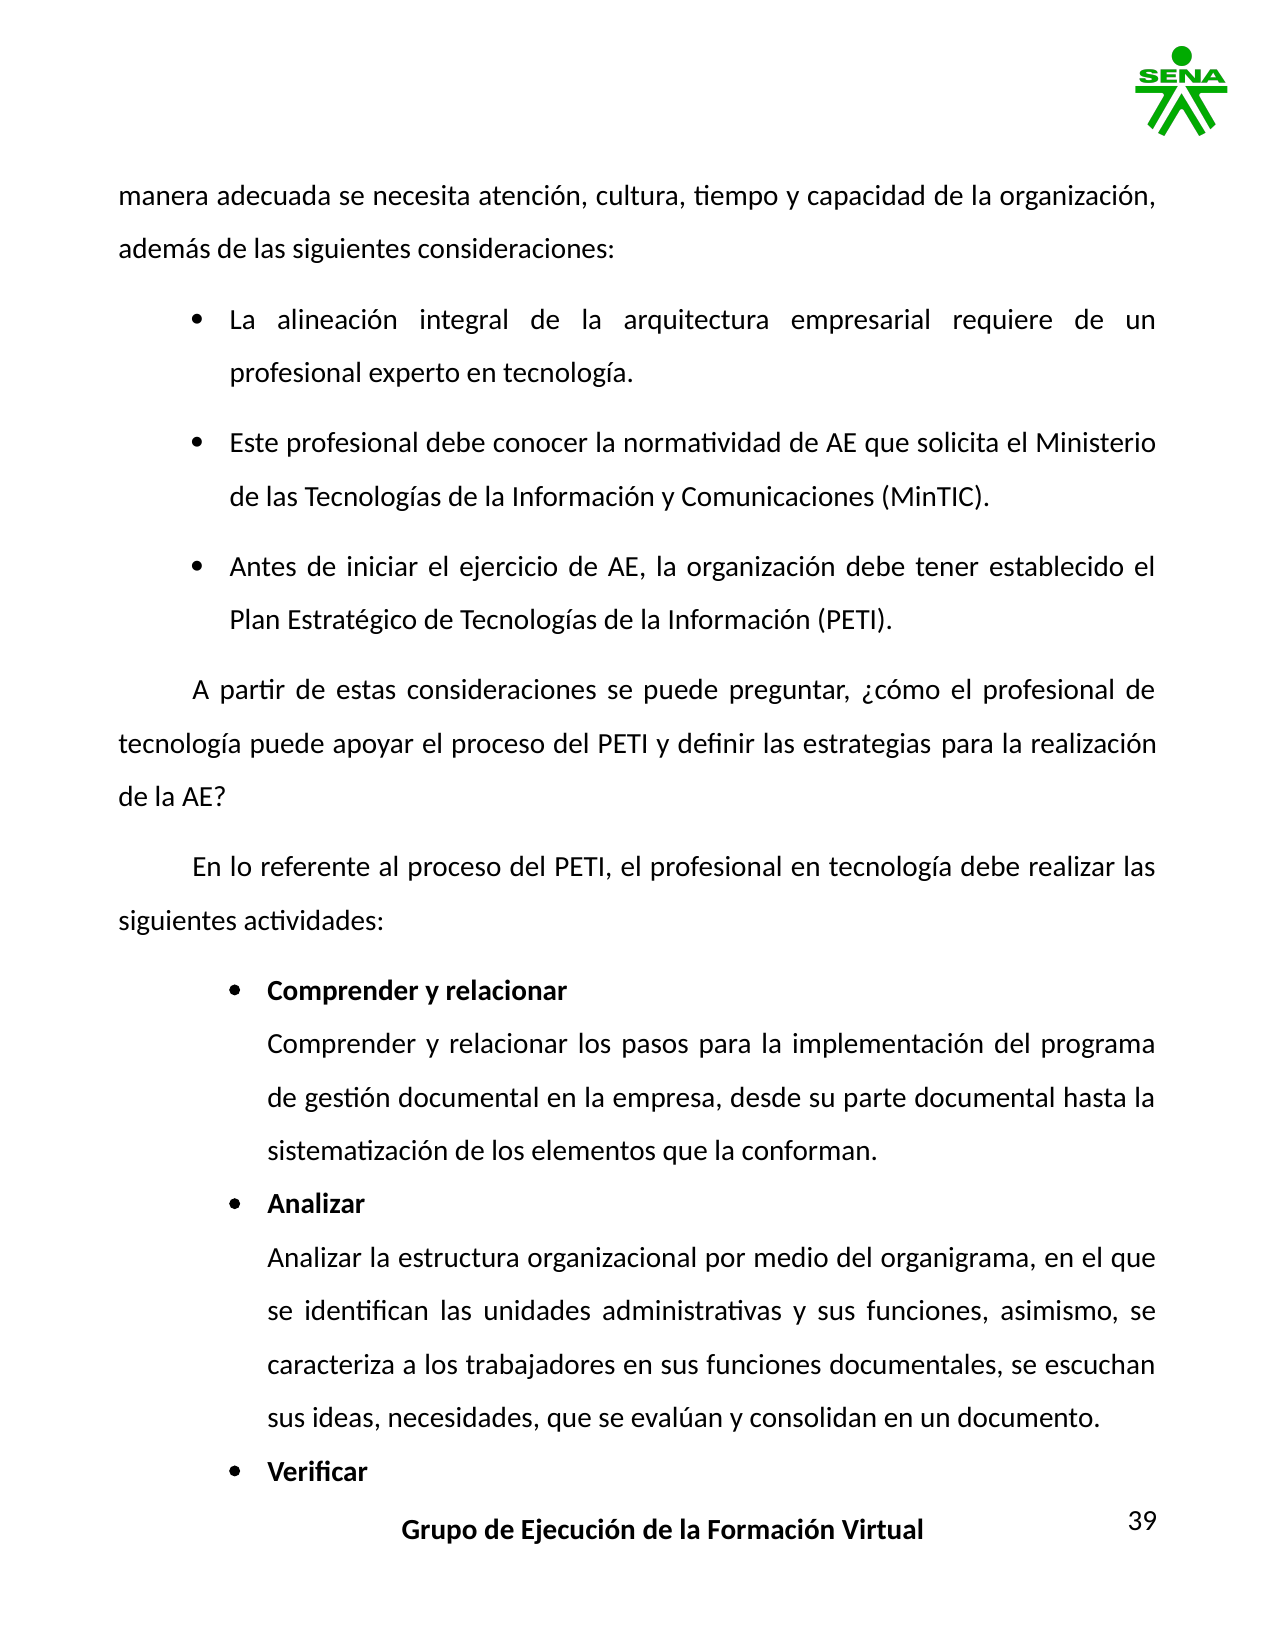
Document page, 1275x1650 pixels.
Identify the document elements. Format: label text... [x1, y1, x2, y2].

list Verificar [229, 1453, 1157, 1488]
list Comprender y relacionar los pasos para la implementación del programa de gestión documental en la empresa, desde su parte documental hasta la sistematización de los elementos que la conforman. [267, 1025, 1157, 1168]
list Analizar [229, 1186, 1157, 1221]
list Antes de iniciar el ejercicio de AE, la organización debe tener establecido el Plan Estratégico de Tecnologías de la Información (PETI). [192, 548, 1157, 637]
text A partir de estas consideraciones se puede preguntar, ¿cómo el profesional de tecnología puede apoyar el proceso del PETI y definir las estrategias para la realización de la AE? [118, 671, 1157, 814]
list La alineación integral de la arquitectura empresarial requiere de un profesional experto en tecnología. [192, 301, 1157, 390]
list Comprender y relacionar [229, 972, 1157, 1007]
text En lo referente al proceso del PETI, el profesional en tecnología debe realizar las siguientes actividades: [118, 848, 1157, 937]
list Analizar la estructura organizacional por medio del organigrama, en el que se identifican las unidades administrativas y sus funciones, asimismo, se caracteriza a los trabajadores en sus funciones documentales, se escuchan sus ideas, necesidades, que se evalúan y consolidan en un documento. [267, 1239, 1157, 1435]
list Este profesional debe conocer la normatividad de AE que solicita el Ministerio de las Tecnologías de la Información y Comunicaciones (MinTIC). [192, 424, 1157, 513]
picture [1135, 46, 1228, 136]
